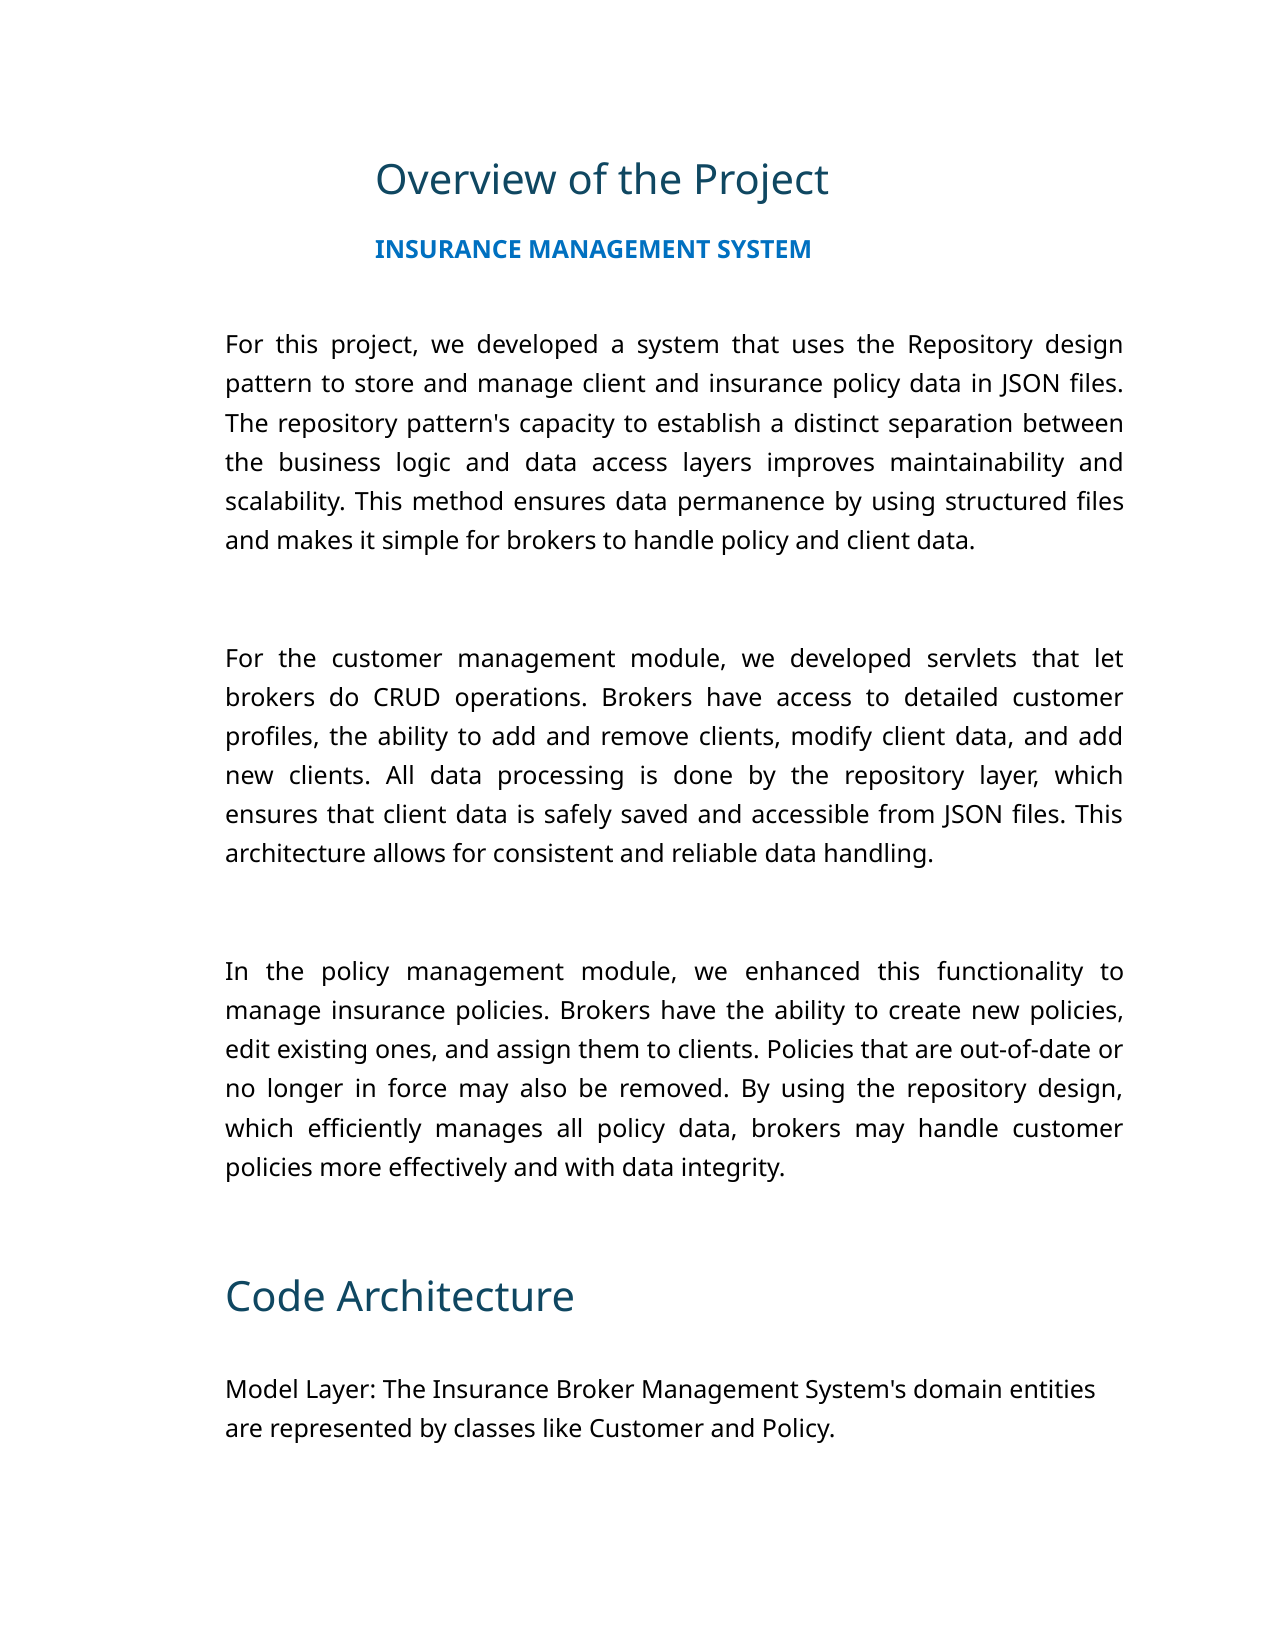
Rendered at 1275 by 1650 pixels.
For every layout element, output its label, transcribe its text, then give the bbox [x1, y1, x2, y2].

list In the policy management module, we enhanced this functionality to manage insurance policies. Brokers have the ability to create new policies, edit existing ones, and assign them to clients. Policies that are out-of-date or no longer in force may also be removed. By using the repository design, which efficiently manages all policy data, brokers may handle customer policies more effectively and with data integrity. [225, 953, 1125, 1183]
text INSURANCE MANAGEMENT SYSTEM [300, 232, 1125, 266]
list Model Layer: The Insurance Broker Management System's domain entities are represented by classes like Customer and Policy. [225, 1332, 1125, 1444]
text Overview of the Project [300, 150, 1125, 207]
list Code Architecture [225, 1267, 1125, 1324]
list For this project, we developed a system that uses the Repository design pattern to store and manage client and insurance policy data in JSON files. The repository pattern's capacity to establish a distinct separation between the business logic and data access layers improves maintainability and scalability. This method ensures data permanence by using structured files and makes it simple for brokers to handle policy and client data. [225, 288, 1125, 557]
list For the customer management module, we developed servlets that let brokers do CRUD operations. Brokers have access to detailed customer profiles, the ability to add and remove clients, modify client data, and add new clients. All data processing is done by the repository layer, which ensures that client data is safely saved and accessible from JSON files. This architecture allows for consistent and reliable data handling. [225, 640, 1125, 870]
